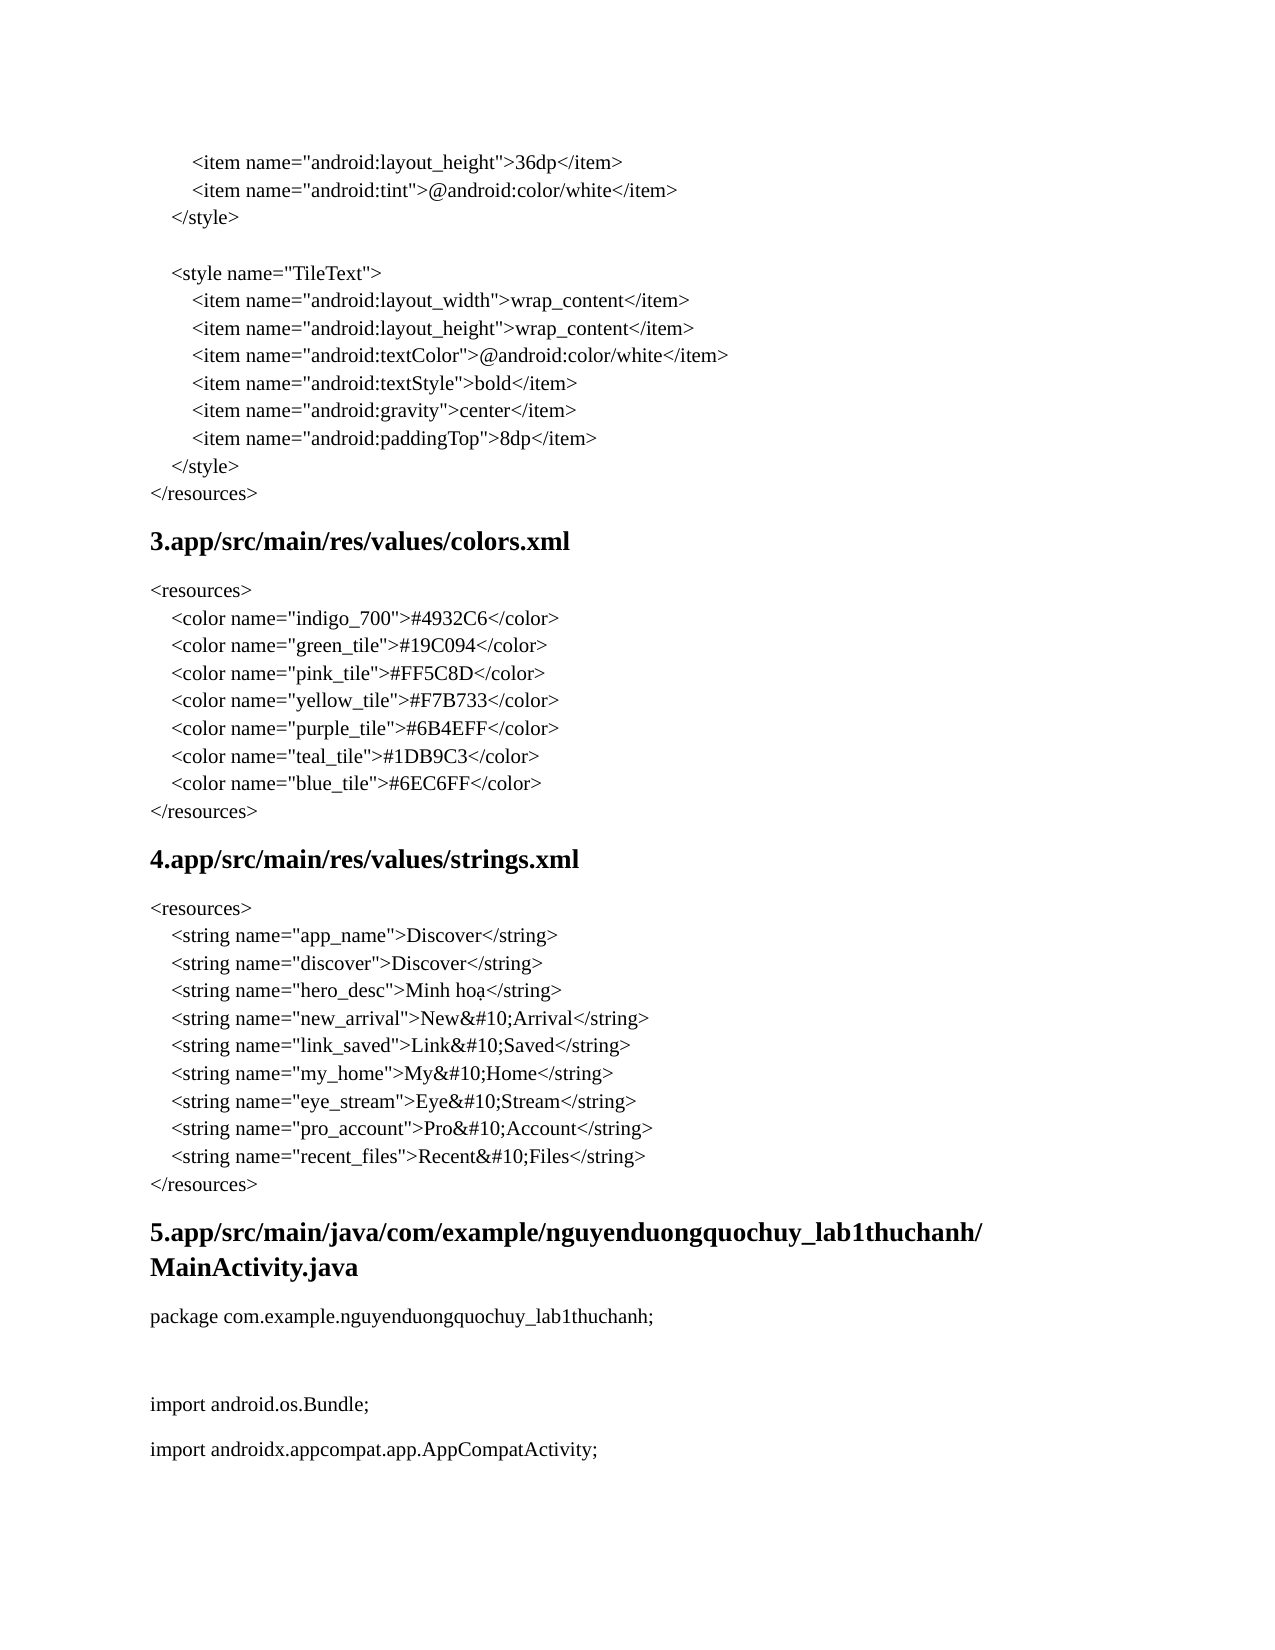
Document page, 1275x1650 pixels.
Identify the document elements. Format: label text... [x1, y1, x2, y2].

text 4.app/src/main/res/values/strings.xml [150, 843, 1125, 874]
text <resources> <color name="indigo_700">#4932C6</color> <color name="green_tile">#19C094</color> <color name="pink_tile">#FF5C8D</color> <color name="yellow_tile">#F7B733</color> <color name="purple_tile">#6B4EFF</color> <color name="teal_tile">#1DB9C3</color> <color name="blue_tile">#6EC6FF</color> </resources> [150, 578, 1125, 823]
text 3.app/src/main/res/values/colors.xml [150, 526, 1125, 557]
text import androidx.appcompat.app.AppCompatActivity; [150, 1437, 1125, 1461]
text import android.os.Bundle; [150, 1392, 1125, 1416]
text 5.app/src/main/java/com/example/nguyenduongquochuy_lab1thuchanh/MainActivity.java [150, 1216, 1125, 1283]
text <resources> <string name="app_name">Discover</string> <string name="discover">Discover</string> <string name="hero_desc">Minh hoạ</string> <string name="new_arrival">New&#10;Arrival</string> <string name="link_saved">Link&#10;Saved</string> <string name="my_home">My&#10;Home</string> <string name="eye_stream">Eye&#10;Stream</string> <string name="pro_account">Pro&#10;Account</string> <string name="recent_files">Recent&#10;Files</string> </resources> [150, 895, 1125, 1196]
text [150, 150, 1125, 505]
text package com.example.nguyenduongquochuy_lab1thuchanh; [150, 1304, 1125, 1328]
